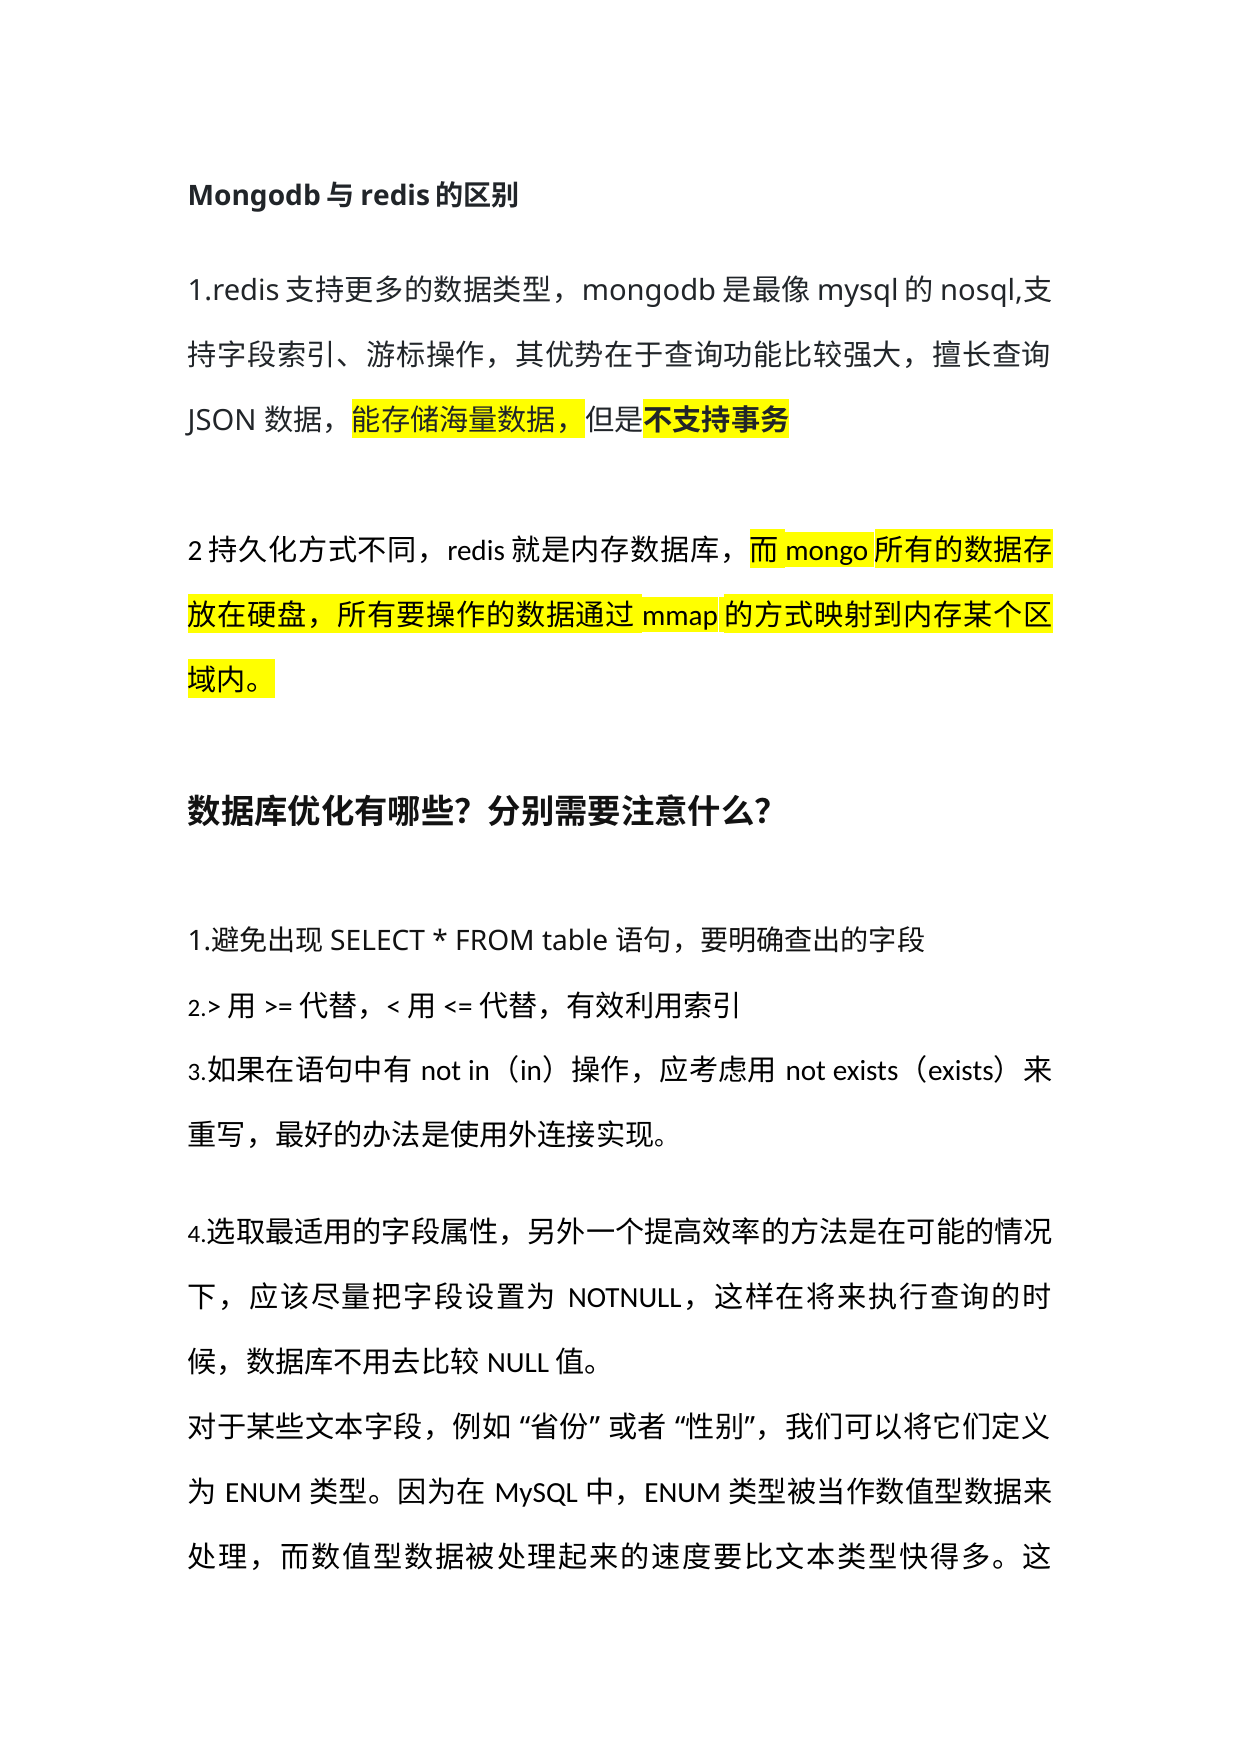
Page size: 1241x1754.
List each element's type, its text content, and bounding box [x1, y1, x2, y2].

subtitle Mongodb与redis的区别 [187, 162, 1053, 227]
text 2.> 用 >= 代替，< 用 <= 代替，有效利用索引 [187, 971, 1053, 1036]
text 数据库优化有哪些？分别需要注意什么？ [187, 776, 1053, 841]
text 3.如果在语句中有 not in（in）操作，应考虑用 not exists（exists）来重写，最好的办法是使用外连接实现。 [187, 1036, 1053, 1166]
text 4.选取最适用的字段属性，另外一个提高效率的方法是在可能的情况下，应该尽量把字段设置为 NOTNULL，这样在将来执行查询的时候，数据库不用去比较 NULL 值。 [187, 1199, 1053, 1394]
text 1.redis支持更多的数据类型，mongodb是最像mysql的nosql,支持字段索引、游标操作，其优势在于查询功能比较强大，擅长查询 JSON 数据，能存储海量数据，但是不支持事务 [187, 256, 1053, 451]
text 2持久化方式不同，redis就是内存数据库，而mongo所有的数据存放在硬盘，所有要操作的数据通过mmap的方式映射到内存某个区域内。 [187, 516, 1053, 711]
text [187, 1394, 1053, 1589]
list 避免出现 SELECT * FROM table 语句，要明确查出的字段 [187, 906, 1053, 971]
